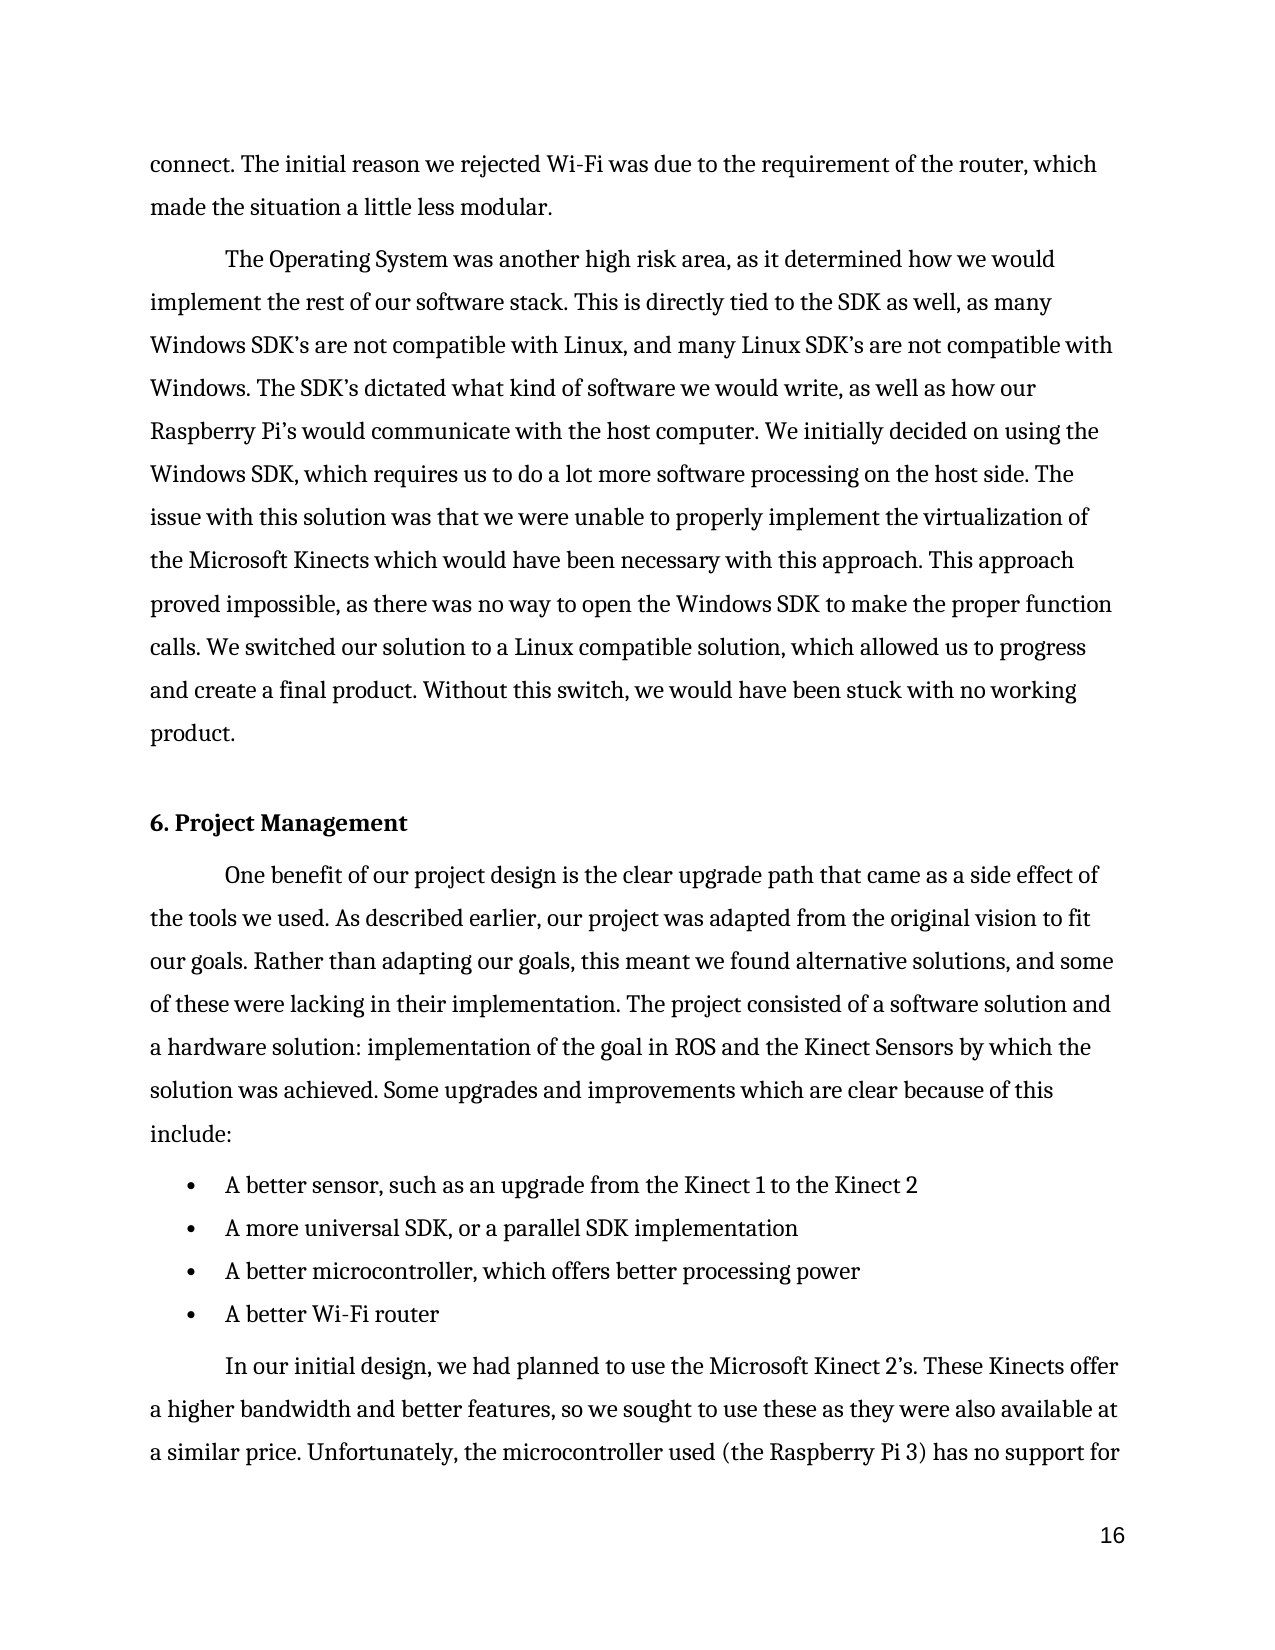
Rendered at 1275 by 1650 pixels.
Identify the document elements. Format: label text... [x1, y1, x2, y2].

list A more universal SDK, or a parallel SDK implementation [187, 1214, 1125, 1243]
list A better sensor, such as an upgrade from the Kinect 1 to the Kinect 2 [187, 1171, 1125, 1200]
list A better Wi-Fi router [187, 1300, 1125, 1329]
list A better microcontroller, which offers better processing power [187, 1257, 1125, 1286]
text 6. Project Management [150, 809, 1125, 838]
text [150, 1352, 1125, 1467]
text The Operating System was another high risk area, as it determined how we would implement the rest of our software stack. This is directly tied to the SDK as well, as many Windows SDK’s are not compatible with Linux, and many Linux SDK’s are not compatible with Windows. The SDK’s dictated what kind of software we would write, as well as how our Raspberry Pi’s would communicate with the host computer. We initially decided on using the Windows SDK, which requires us to do a lot more software processing on the host side. The issue with this solution was that we were unable to properly implement the virtualization of the Microsoft Kinects which would have been necessary with this approach. This approach proved impossible, as there was no way to open the Windows SDK to make the proper function calls. We switched our solution to a Linux compatible solution, which allowed us to progress and create a final product. Without this switch, we would have been stuck with no working product. [150, 244, 1125, 748]
text One benefit of our project design is the clear upgrade path that came as a side effect of the tools we used. As described earlier, our project was adapted from the original vision to fit our goals. Rather than adapting our goals, this meant we found alternative solutions, and some of these were lacking in their implementation. The project consisted of a software solution and a hardware solution: implementation of the goal in ROS and the Kinect Sensors by which the solution was achieved. Some upgrades and improvements which are clear because of this include: [150, 861, 1125, 1148]
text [150, 150, 1125, 222]
